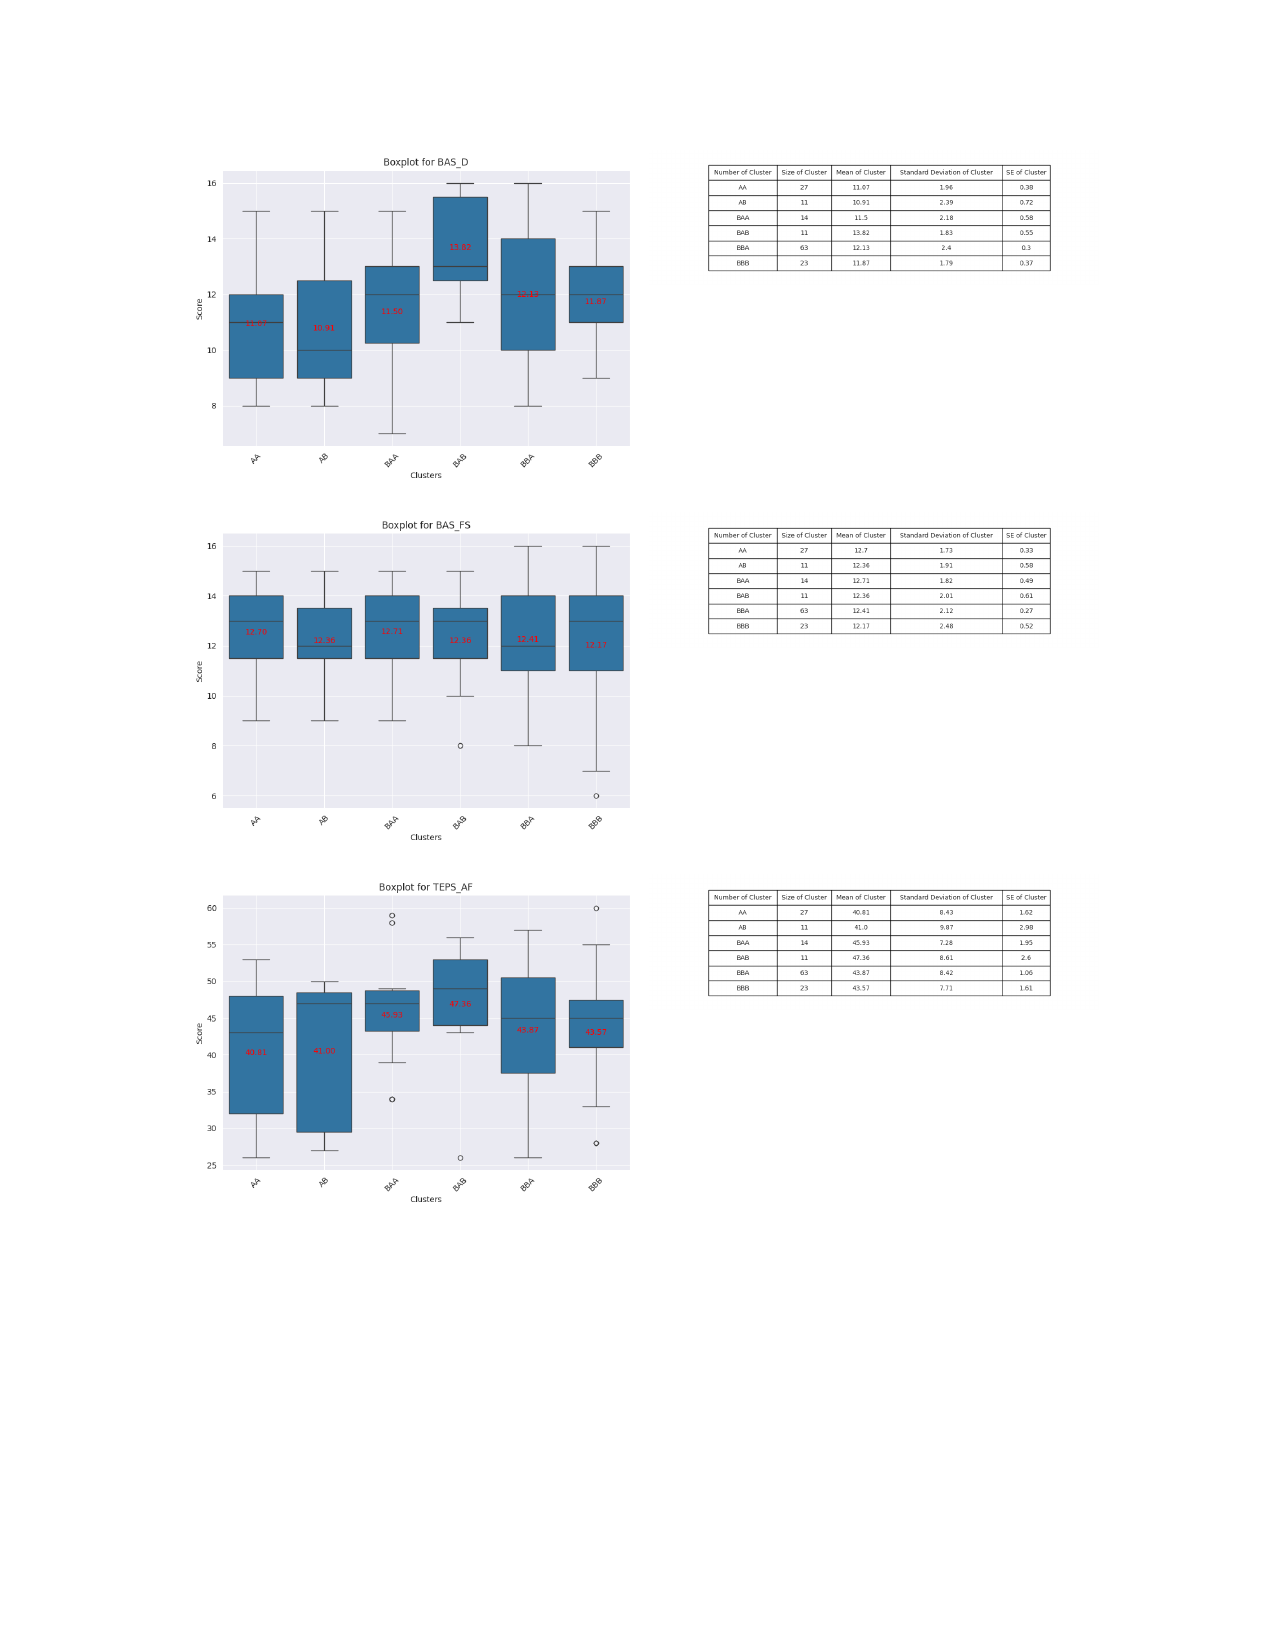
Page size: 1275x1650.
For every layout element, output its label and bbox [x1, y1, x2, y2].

table_cell [176, 150, 637, 512]
picture [648, 150, 1099, 285]
picture [648, 512, 1099, 648]
picture [648, 874, 1099, 1010]
table_cell [638, 512, 1099, 874]
picture [187, 150, 638, 488]
table_cell [176, 874, 637, 1237]
picture [187, 874, 638, 1212]
table_cell [638, 150, 1099, 512]
table_cell [638, 874, 1099, 1237]
table_cell [176, 512, 637, 874]
picture [187, 512, 638, 850]
